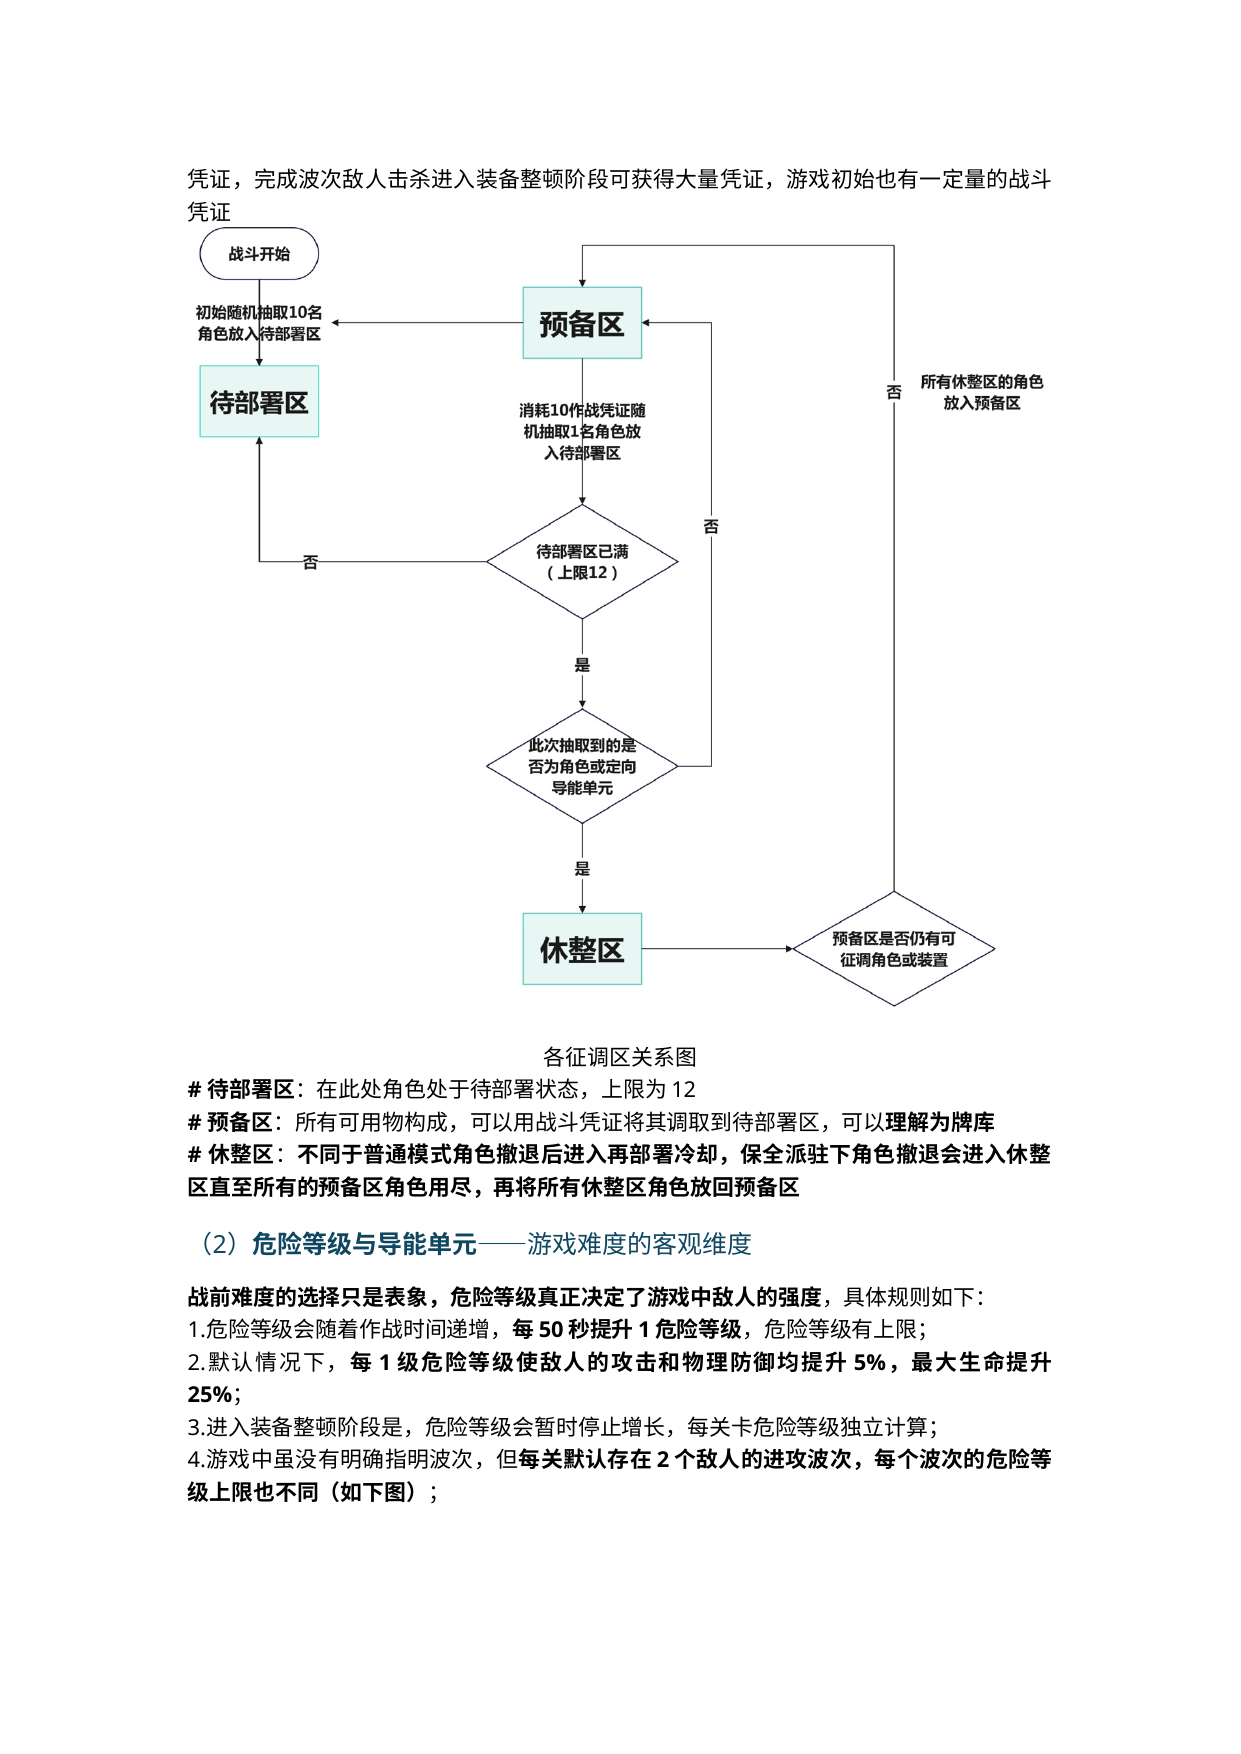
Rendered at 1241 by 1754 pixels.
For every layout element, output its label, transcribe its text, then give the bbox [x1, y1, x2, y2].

text 各征调区关系图 [187, 1039, 1053, 1072]
subtitle （2）危险等级与导能单元——游戏难度的客观维度 [187, 1210, 1053, 1275]
text 战前难度的选择只是表象，危险等级真正决定了游戏中敌人的强度，具体规则如下： [187, 1279, 1053, 1312]
text 2.默认情况下，每1级危险等级使敌人的攻击和物理防御均提升5%，最大生命提升25%； [187, 1344, 1053, 1409]
text 1.危险等级会随着作战时间递增，每50秒提升1危险等级，危险等级有上限； [187, 1312, 1053, 1344]
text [187, 162, 1053, 227]
text # 预备区：所有可用物构成，可以用战斗凭证将其调取到待部署区，可以理解为牌库 [187, 1104, 1053, 1137]
text 4.游戏中虽没有明确指明波次，但每关默认存在2个敌人的进攻波次，每个波次的危险等级上限也不同（如下图）； [187, 1442, 1053, 1507]
text # 休整区：不同于普通模式角色撤退后进入再部署冷却，保全派驻下角色撤退会进入休整区直至所有的预备区角色用尽，再将所有休整区角色放回预备区 [187, 1137, 1053, 1202]
text # 待部署区：在此处角色处于待部署状态，上限为12 [187, 1072, 1053, 1104]
picture [187, 227, 1053, 1007]
text 3.进入装备整顿阶段是，危险等级会暂时停止增长，每关卡危险等级独立计算； [187, 1409, 1053, 1442]
